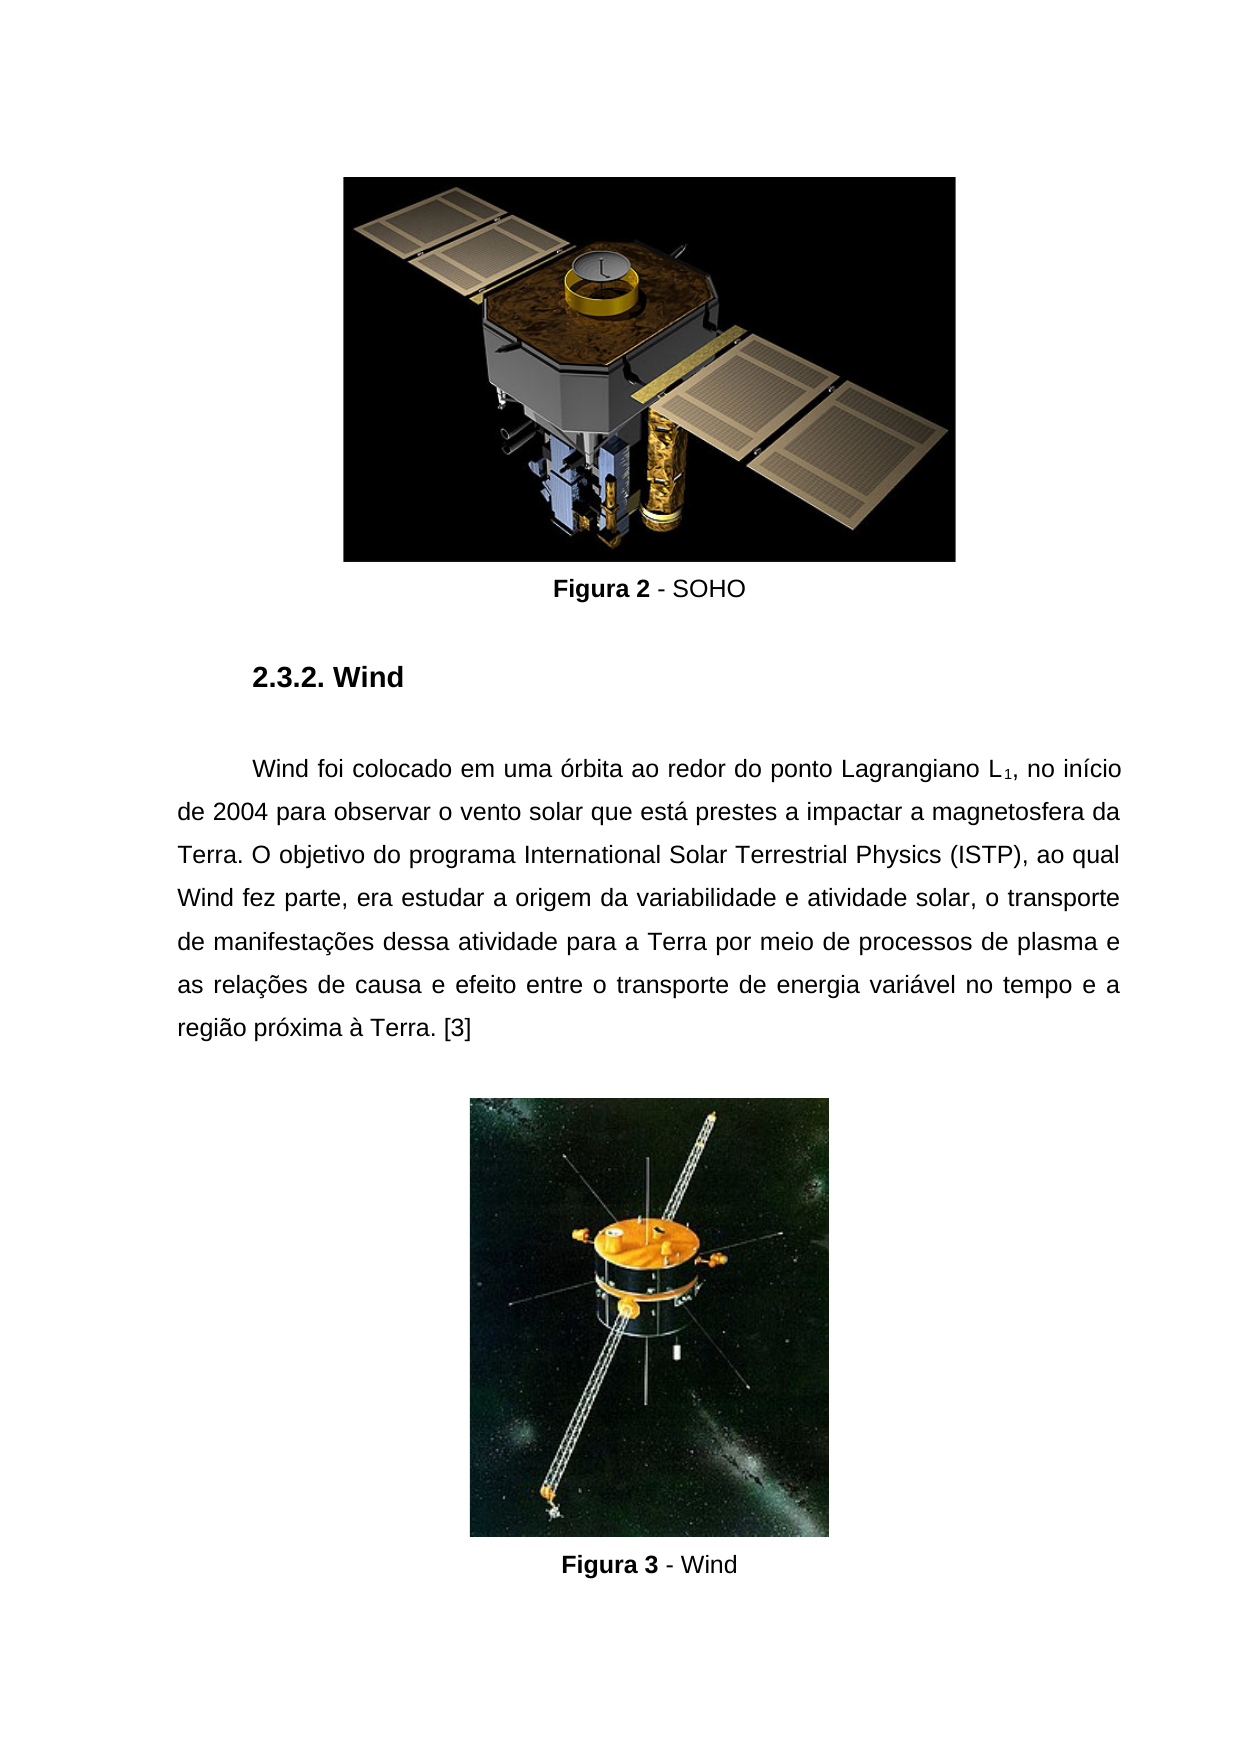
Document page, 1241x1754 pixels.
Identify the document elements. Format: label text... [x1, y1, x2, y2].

picture [469, 1098, 829, 1537]
text Figura 3 - Wind [177, 1549, 1122, 1578]
picture [343, 177, 956, 562]
subtitle 2.3.2. Wind [177, 661, 1122, 694]
text Figura 2 - SOHO [177, 574, 1122, 603]
text Wind foi colocado em uma órbita ao redor do ponto Lagrangiano L1, no início de 2004 para observar o vento solar que está prestes a impactar a magnetosfera da Terra. O objetivo do programa International Solar Terrestrial Physics (ISTP), ao qual Wind fez parte, era estudar a origem da variabilidade e atividade solar, o transporte de manifestações dessa atividade para a Terra por meio de processos de plasma e as relações de causa e efeito entre o transporte de energia variável no tempo e a região próxima à Terra. [3] [177, 754, 1122, 1041]
